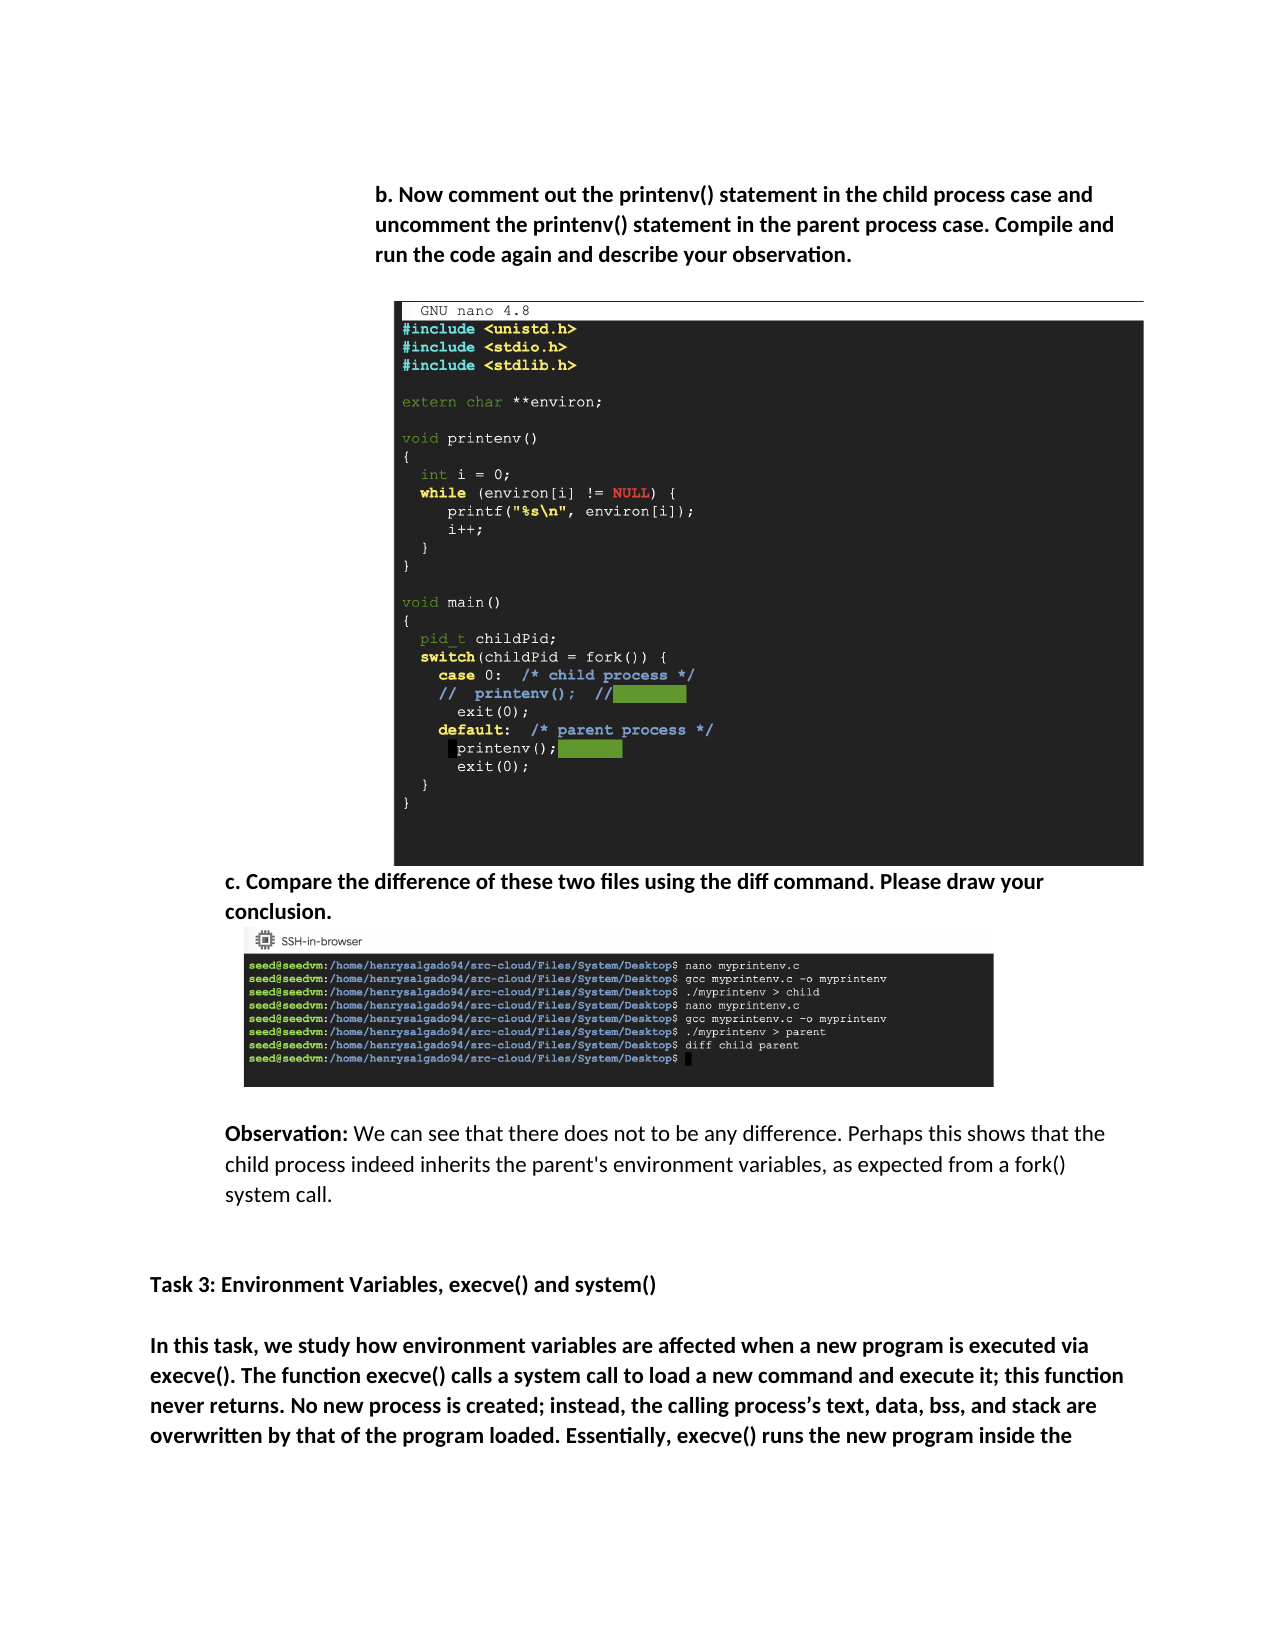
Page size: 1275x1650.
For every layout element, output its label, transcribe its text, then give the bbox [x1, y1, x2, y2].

text b. Now comment out the printenv() statement in the child process case and uncomment the printenv() statement in the parent process case. Compile and run the code again and describe your observation. [375, 180, 1127, 269]
text c. Compare the difference of these two files using the diff command. Please draw your conclusion. [225, 867, 1127, 926]
text Observation: We can see that there does not to be any difference. Perhaps this shows that the child process indeed inherits the parent's environment variables, as expected from a fork() system call. [225, 1119, 1127, 1208]
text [150, 1331, 1127, 1449]
text Task 3: Environment Variables, execve() and system() [150, 1271, 1127, 1298]
